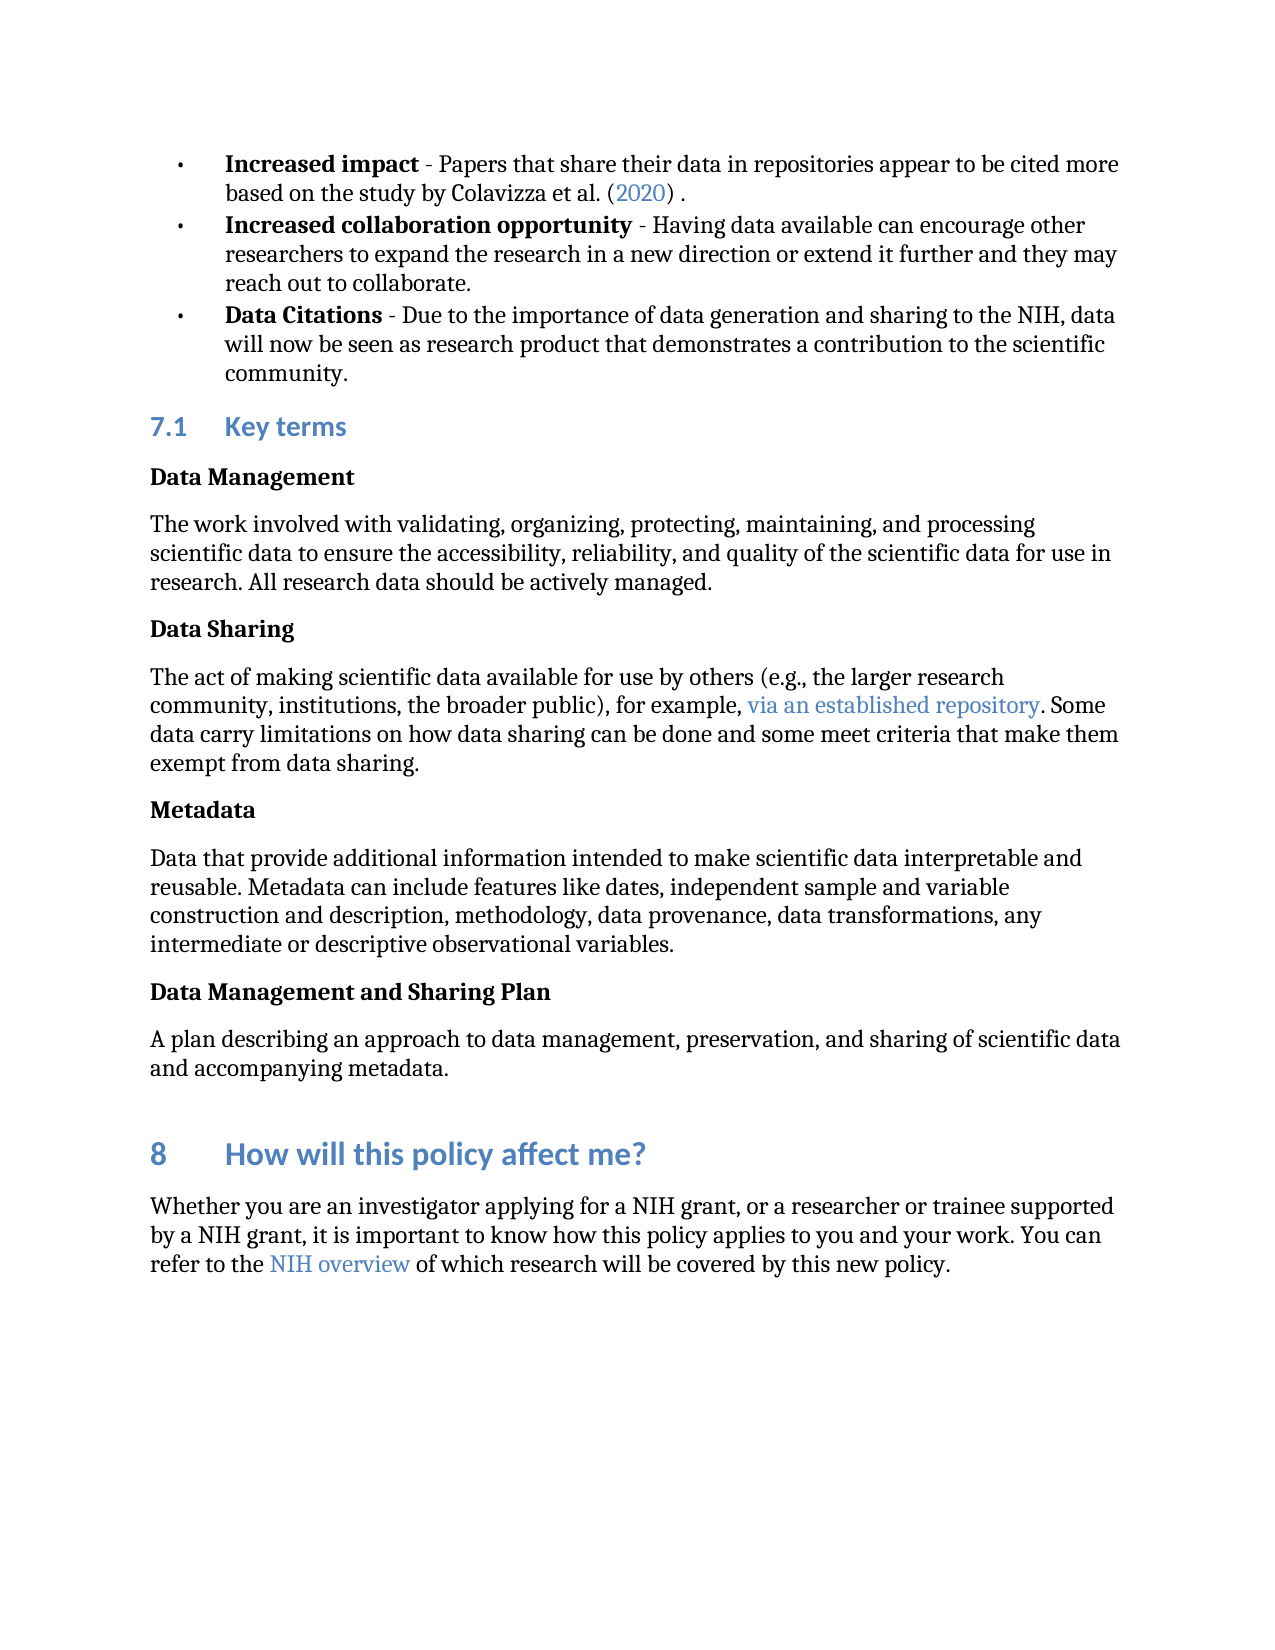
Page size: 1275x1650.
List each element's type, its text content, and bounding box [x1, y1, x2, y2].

text The act of making scientific data available for use by others (e.g., the larger research community, institutions, the broader public), for example, via an established repository. Some data carry limitations on how data sharing can be done and some meet criteria that make them exempt from data sharing. [150, 663, 1125, 778]
text The work involved with validating, organizing, protecting, maintaining, and processing scientific data to ensure the accessibility, reliability, and quality of the scientific data for use in research. All research data should be actively managed. [150, 510, 1125, 596]
text Data Management and Sharing Plan [150, 978, 1125, 1006]
text Data that provide additional information intended to make scientific data interpretable and reusable. Metadata can include features like dates, independent sample and variable construction and description, methodology, data provenance, data transformations, any intermediate or descriptive observational variables. [150, 844, 1125, 959]
text Data Management [150, 463, 1125, 491]
text Whether you are an investigator applying for a NIH grant, or a researcher or trainee supported by a NIH grant, it is important to know how this policy applies to you and your work. You can refer to the NIH overview of which research will be covered by this new policy. [150, 1192, 1125, 1278]
list Data Citations - Due to the importance of data generation and sharing to the NIH, data will now be seen as research product that demonstrates a contribution to the scientific community. [175, 301, 1125, 387]
list Increased collaboration opportunity - Having data available can encourage other researchers to expand the research in a new direction or extend it further and they may reach out to collaborate. [175, 211, 1125, 297]
text Data Sharing [150, 615, 1125, 644]
list Increased impact - Papers that share their data in repositories appear to be cited more based on the study by Colavizza et al. (2020) . [175, 150, 1125, 207]
text A plan describing an approach to data management, preservation, and sharing of scientific data and accompanying metadata. [150, 1025, 1125, 1083]
text Metadata [150, 796, 1125, 825]
subtitle 8 How will this policy affect me? [150, 1133, 1125, 1173]
subtitle 7.1 Key terms [150, 408, 1125, 444]
